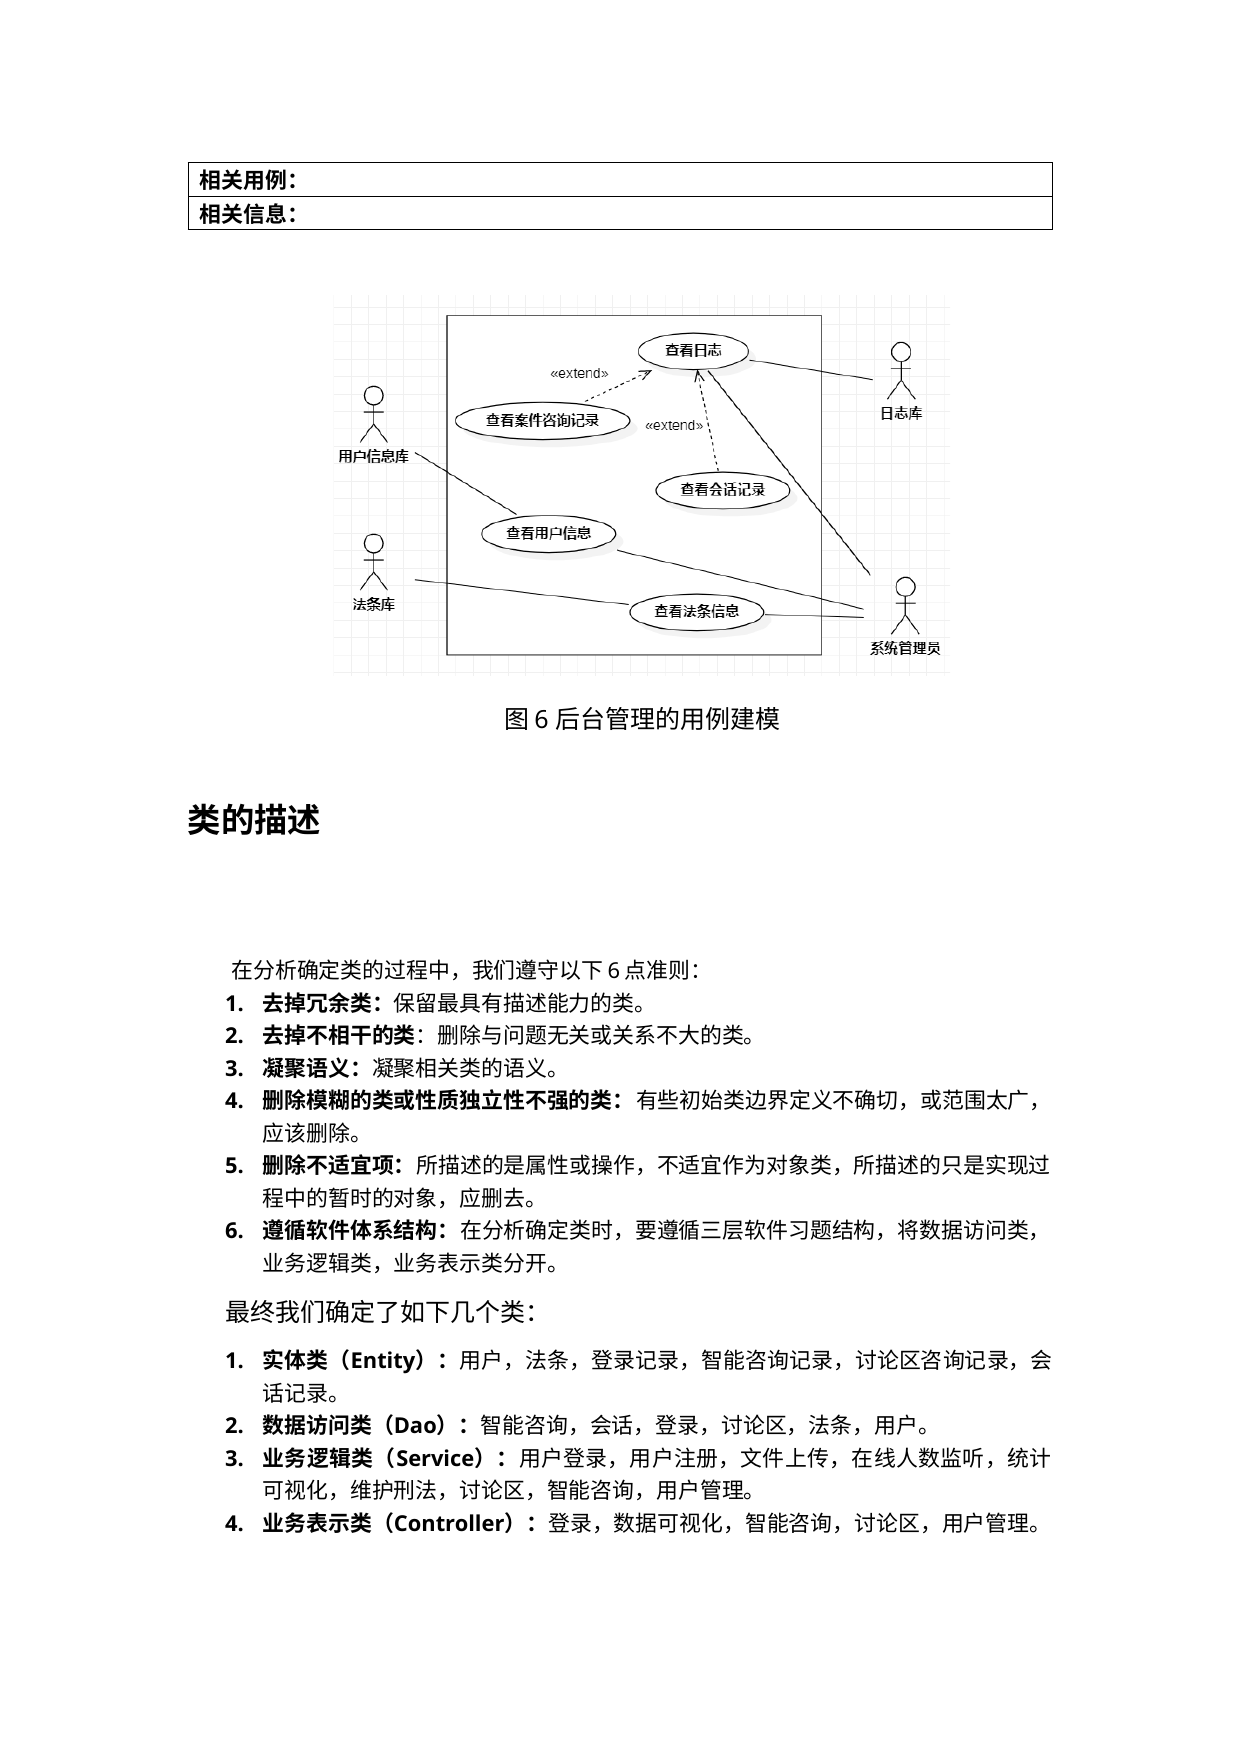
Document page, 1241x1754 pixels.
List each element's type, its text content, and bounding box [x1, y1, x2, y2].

text 最终我们确定了如下几个类： [187, 1278, 1053, 1343]
list 删除不适宜项：所描述的是属性或操作，不适宜作为对象类，所描述的只是实现过程中的暂时的对象，应删去。 [225, 1148, 1053, 1213]
list 遵循软件体系结构：在分析确定类时，要遵循三层软件习题结构，将数据访问类，业务逻辑类，业务表示类分开。 [225, 1213, 1053, 1278]
picture [333, 295, 951, 676]
list 实体类（Entity）：用户，法条，登录记录，智能咨询记录，讨论区咨询记录，会话记录。 [225, 1343, 1053, 1408]
text 在分析确定类的过程中，我们遵守以下6点准则： [187, 953, 1053, 985]
list 删除模糊的类或性质独立性不强的类：有些初始类边界定义不确切，或范围太广，应该删除。 [225, 1083, 1053, 1148]
subtitle 类的描述 [187, 786, 1053, 851]
list 数据访问类（Dao）：智能咨询，会话，登录，讨论区，法条，用户。 [225, 1408, 1053, 1440]
text 图6 后台管理的用例建模 [187, 685, 1053, 750]
table_cell 相关信息： [189, 197, 1052, 229]
list 业务表示类（Controller）：登录，数据可视化，智能咨询，讨论区，用户管理。 [225, 1505, 1053, 1538]
list 去掉冗余类：保留最具有描述能力的类。 [225, 985, 1053, 1018]
table_cell 相关用例： [189, 163, 1052, 196]
list 去掉不相干的类：删除与问题无关或关系不大的类。 [225, 1018, 1053, 1050]
list 业务逻辑类（Service）：用户登录，用户注册，文件上传，在线人数监听，统计可视化，维护刑法，讨论区，智能咨询，用户管理。 [225, 1440, 1053, 1505]
list 凝聚语义：凝聚相关类的语义。 [225, 1050, 1053, 1083]
